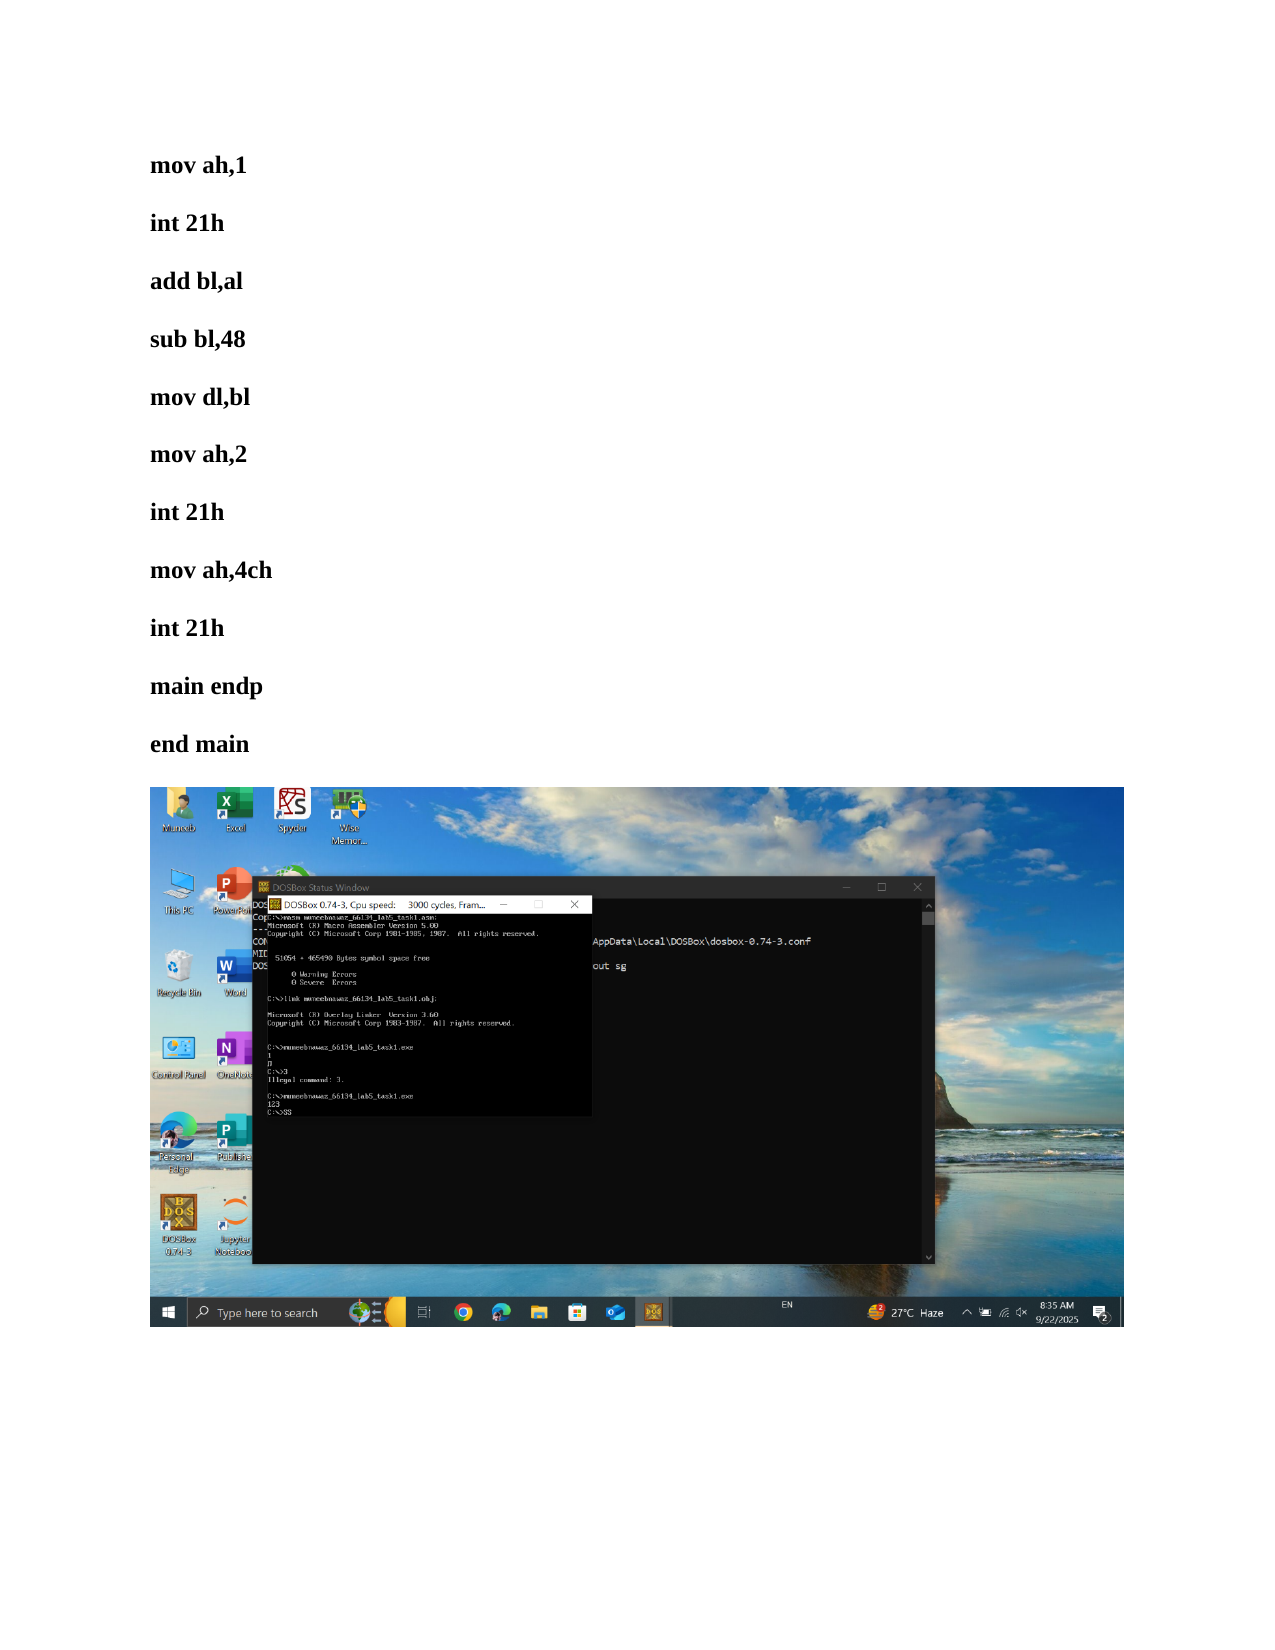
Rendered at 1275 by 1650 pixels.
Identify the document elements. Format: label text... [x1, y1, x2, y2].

text mov ah,1 [150, 150, 1125, 179]
text sub bl,48 [150, 324, 1125, 352]
picture [150, 787, 1124, 1327]
text end main [150, 729, 1125, 758]
text mov ah,4ch [150, 555, 1125, 584]
text int 21h [150, 208, 1125, 237]
text int 21h [150, 497, 1125, 526]
text add bl,al [150, 266, 1125, 294]
text main endp [150, 671, 1125, 700]
text int 21h [150, 613, 1125, 642]
text mov ah,2 [150, 439, 1125, 468]
text mov dl,bl [150, 382, 1125, 410]
